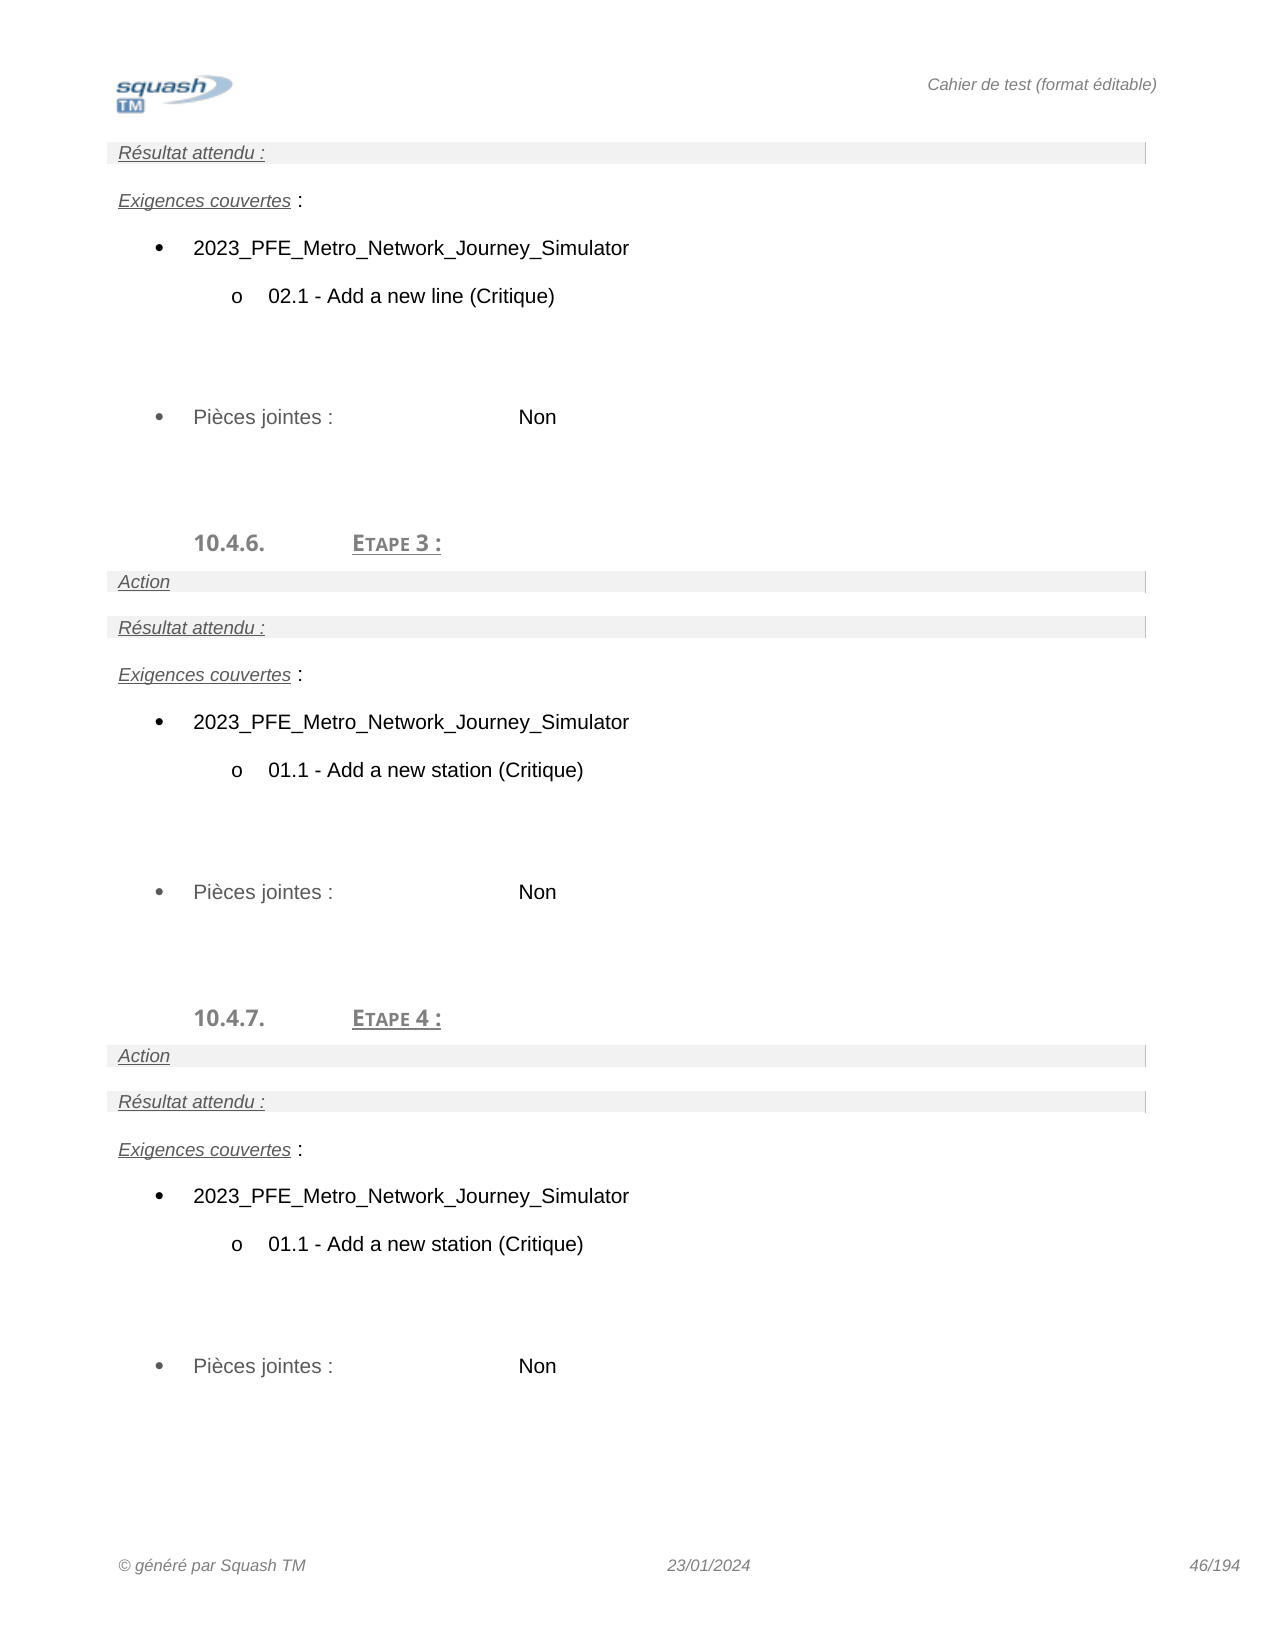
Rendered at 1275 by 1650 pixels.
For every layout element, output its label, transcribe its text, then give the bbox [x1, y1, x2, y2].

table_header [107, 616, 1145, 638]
list 2023_PFE_Metro_Network_Journey_Simulator [156, 710, 1157, 734]
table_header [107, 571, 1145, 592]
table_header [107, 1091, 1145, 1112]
list 02.1 - Add a new line (Critique) [231, 283, 1157, 309]
picture [111, 69, 237, 117]
text Exigences couvertes : [118, 188, 1157, 212]
list 01.1 - Add a new station (Critique) [231, 1232, 1157, 1258]
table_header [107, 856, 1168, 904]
text Exigences couvertes : [118, 1136, 1157, 1160]
list 2023_PFE_Metro_Network_Journey_Simulator [156, 236, 1157, 259]
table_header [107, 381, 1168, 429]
subtitle Etape 4 : [193, 1002, 1157, 1033]
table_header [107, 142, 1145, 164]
list 01.1 - Add a new station (Critique) [231, 758, 1157, 784]
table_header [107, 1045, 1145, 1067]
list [156, 1184, 1157, 1208]
subtitle Etape 3 : [193, 527, 1157, 558]
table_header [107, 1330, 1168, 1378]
text Exigences couvertes : [118, 662, 1157, 686]
